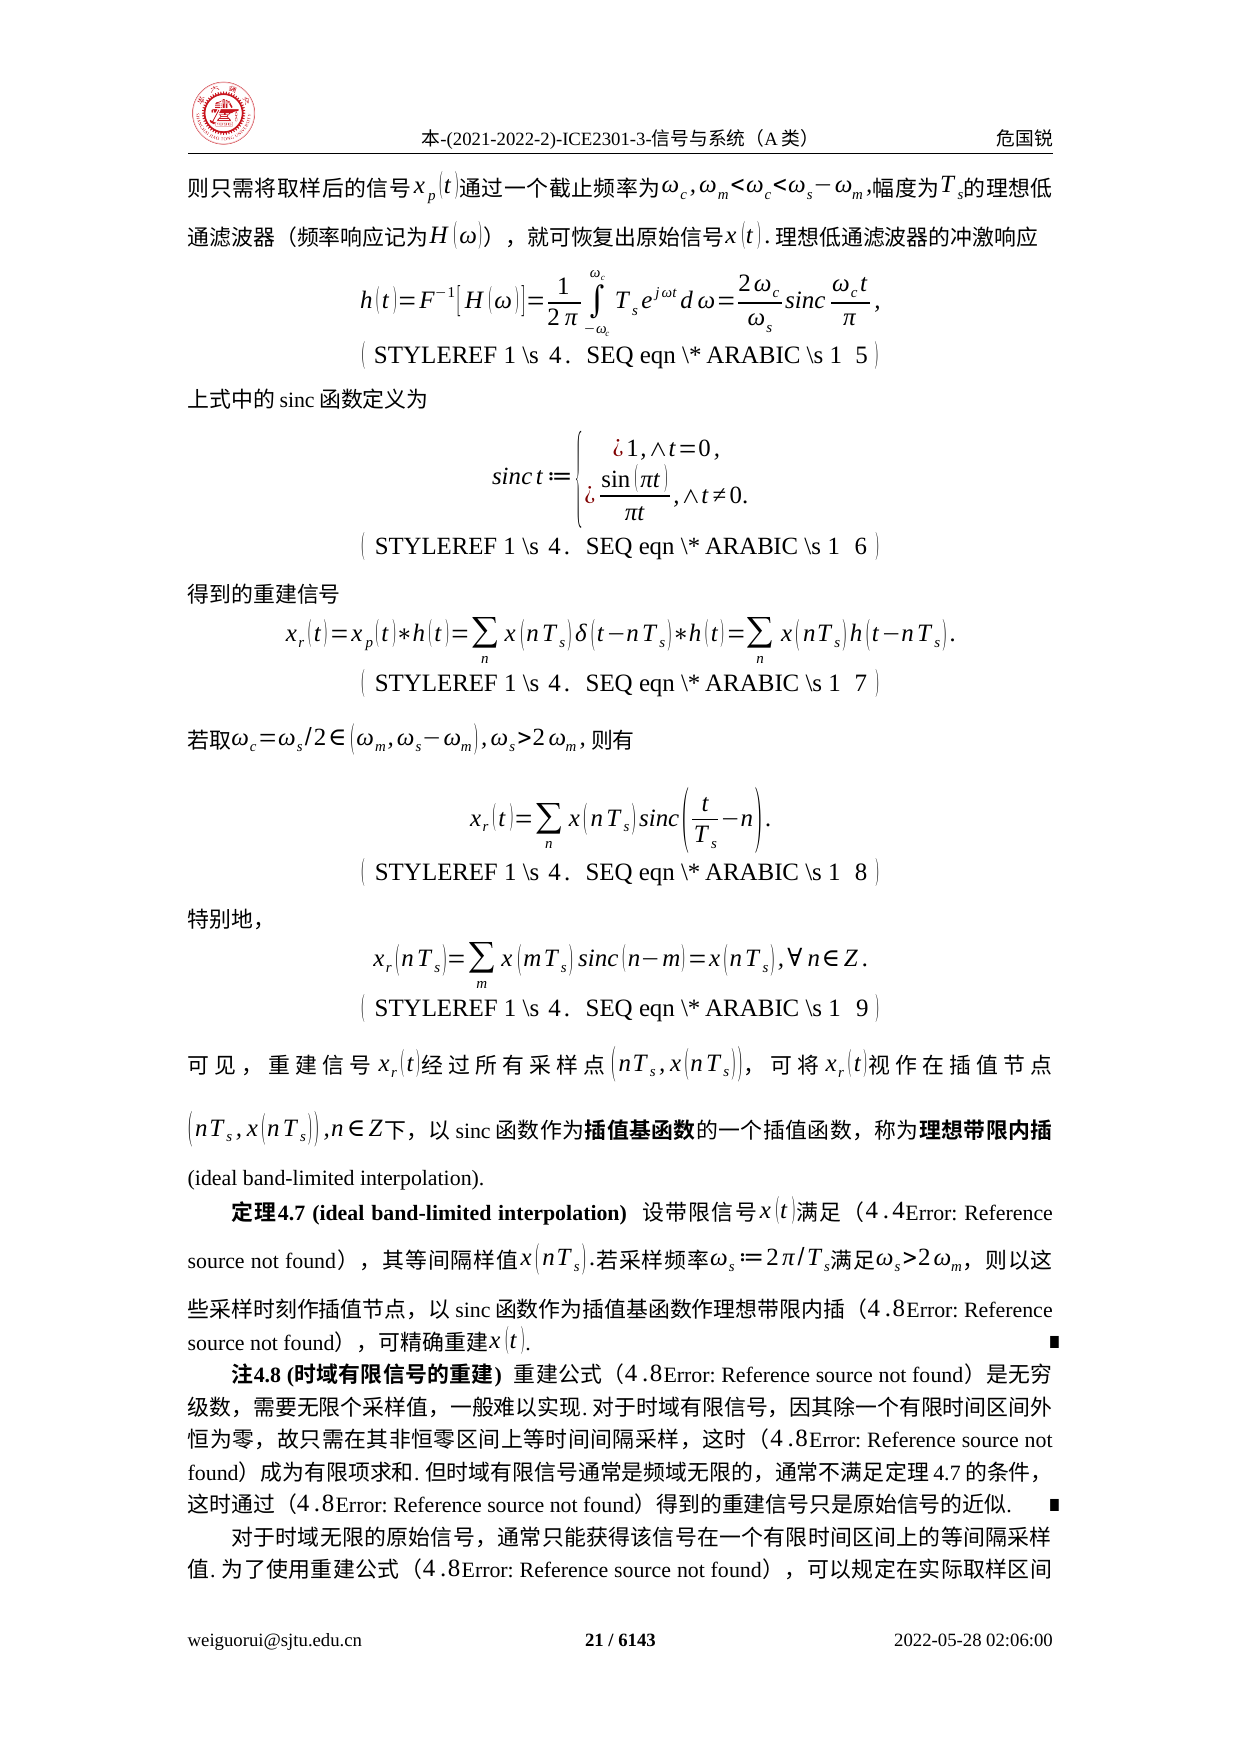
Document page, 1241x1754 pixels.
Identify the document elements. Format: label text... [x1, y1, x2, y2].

text 得到的重建信号 [187, 577, 1053, 609]
text 则只需将取样后的信号通过一个截止频率为幅度为的理想低通滤波器（频率响应记为），就可恢复出原始信号 理想低通滤波器的冲激响应 [187, 154, 1053, 252]
text 上式中的sinc函数定义为 [187, 382, 1053, 414]
picture [188, 77, 259, 148]
text 特别地， [187, 902, 1053, 934]
text 若取 则有 [187, 707, 1053, 772]
text 可见，重建信号经过所有采样点，可将视作在插值节点下，以sinc函数作为插值基函数的一个插值函数，称为理想带限内插(ideal band-limited interpolation). [187, 1032, 1053, 1194]
